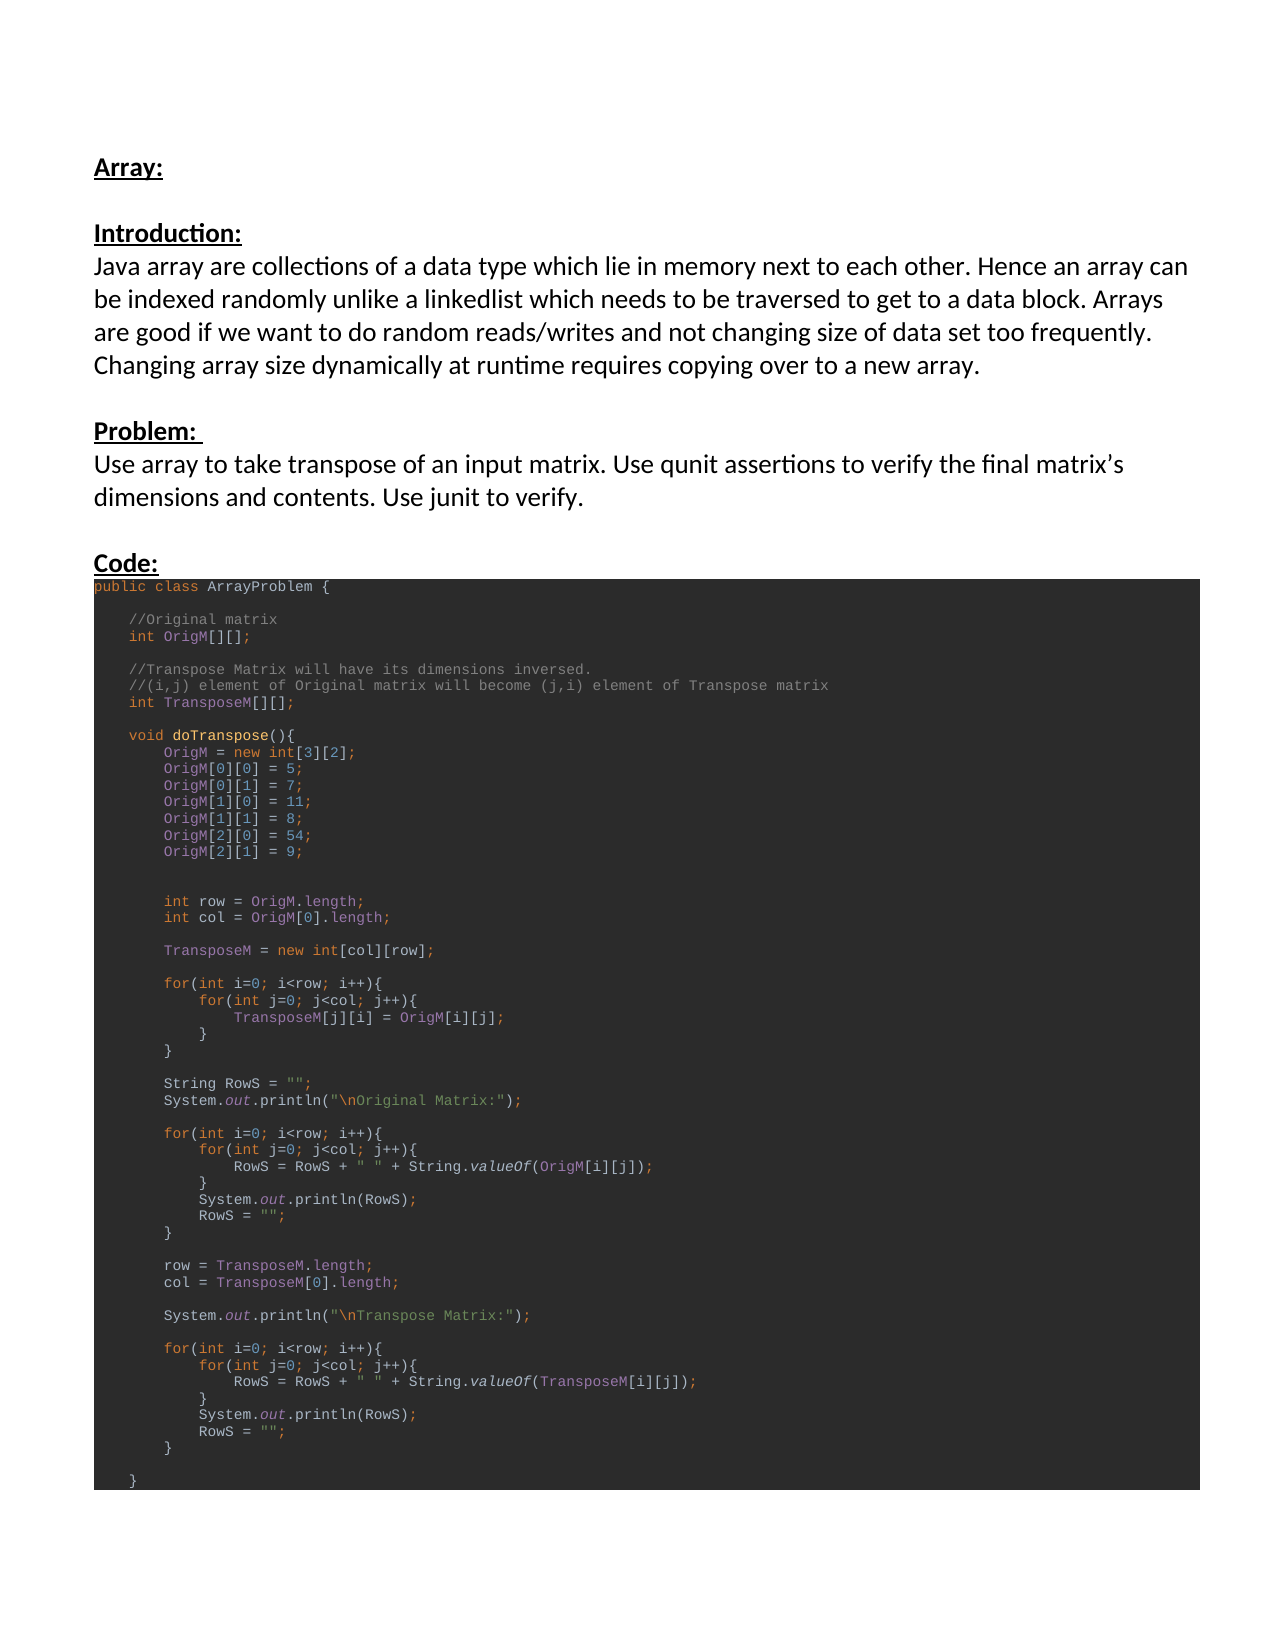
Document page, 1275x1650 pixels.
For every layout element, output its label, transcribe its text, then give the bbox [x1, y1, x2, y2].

text Use array to take transpose of an input matrix. Use qunit assertions to verify the final matrix’s dimensions and contents. Use junit to verify. [94, 447, 1200, 513]
text Code: [94, 546, 1200, 579]
text Java array are collections of a data type which lie in memory next to each other. Hence an array can be indexed randomly unlike a linkedlist which needs to be traversed to get to a data block. Arrays are good if we want to do random reads/writes and not changing size of data set too frequently. Changing array size dynamically at runtime requires copying over to a new array. [94, 249, 1200, 381]
text Problem: [94, 414, 1200, 447]
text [94, 579, 1200, 1490]
text Introduction: [94, 216, 1200, 249]
text Array: [94, 150, 1200, 183]
